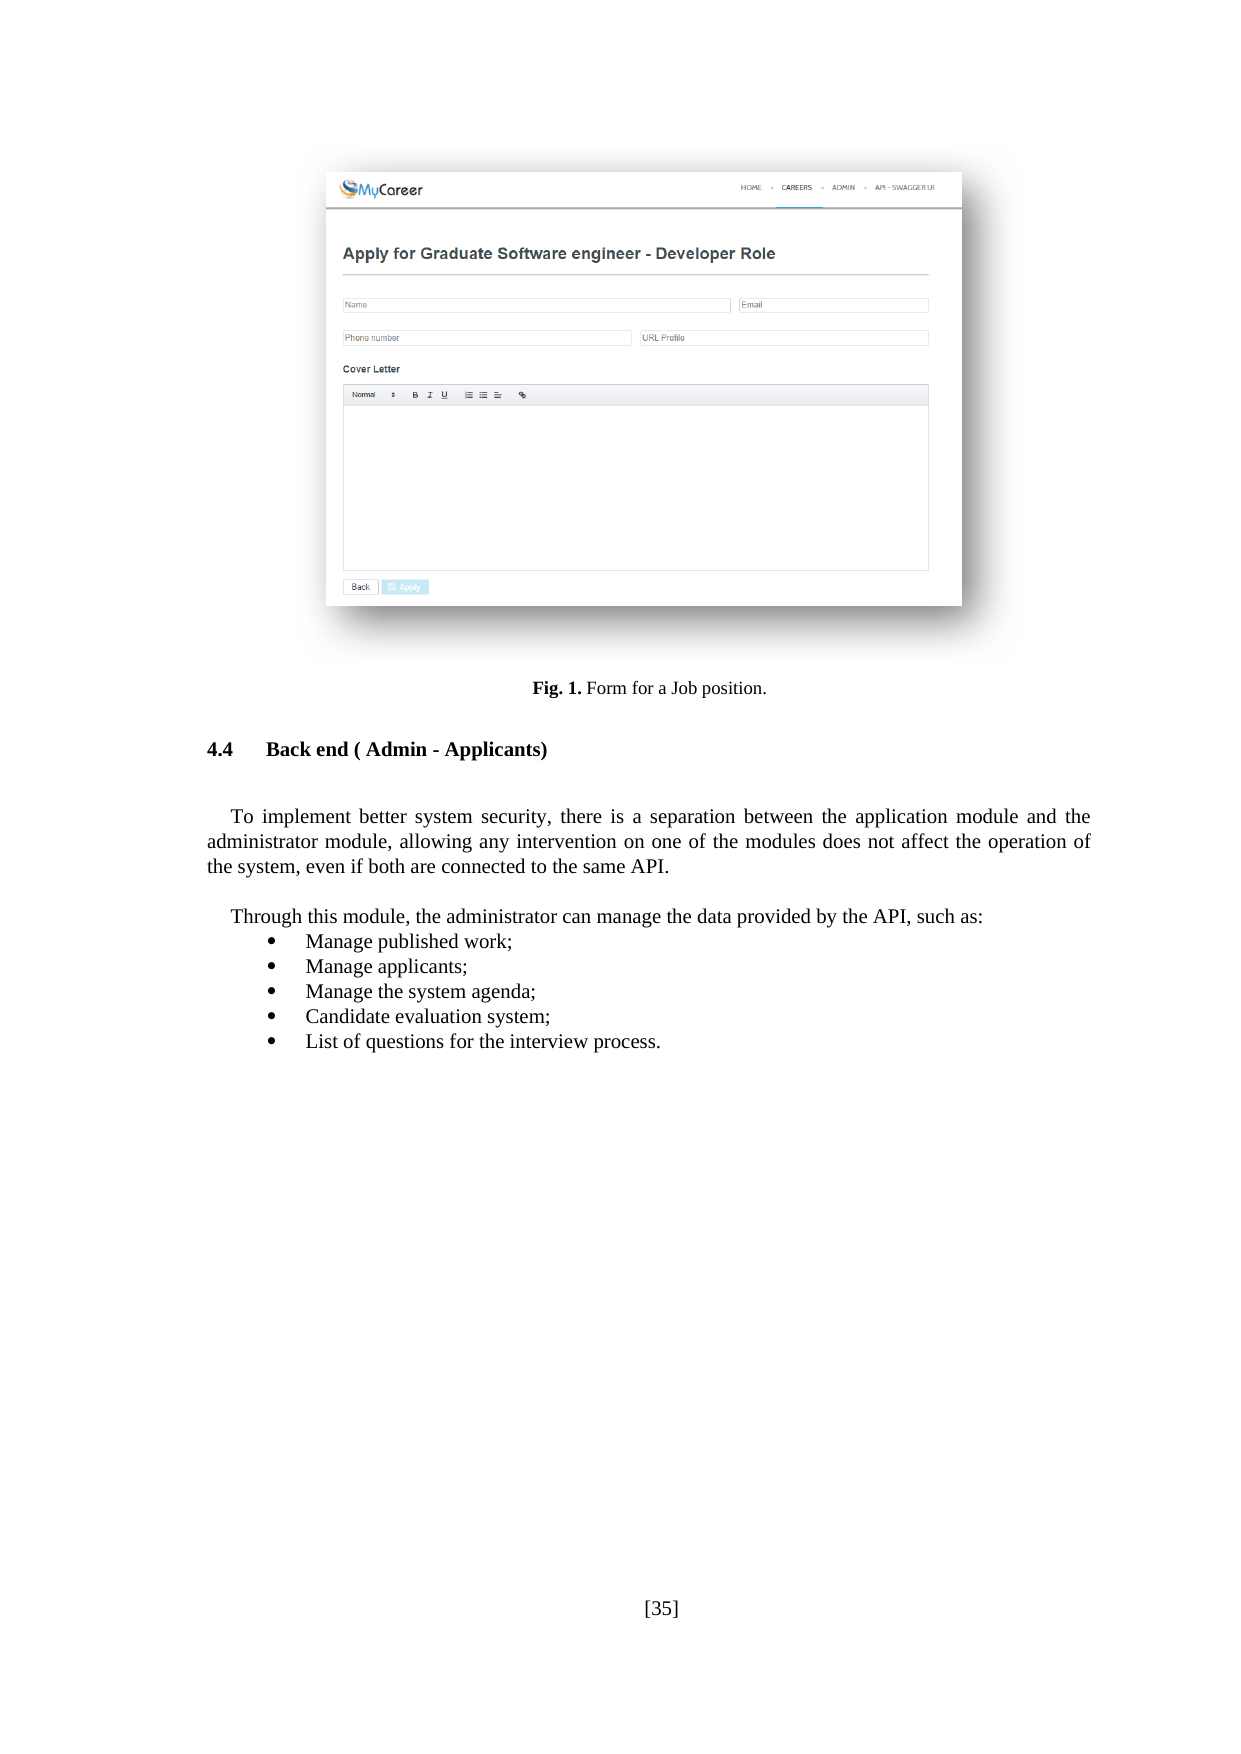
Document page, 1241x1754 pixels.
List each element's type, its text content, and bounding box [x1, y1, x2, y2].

list Candidate evaluation system; [268, 1003, 1092, 1028]
subtitle Back end ( Admin - Applicants) [207, 736, 1092, 761]
text Through this module, the administrator can manage the data provided by the API, such as: [207, 903, 1092, 928]
text To implement better system security, there is a separation between the application module and the administrator module, allowing any intervention on one of the modules does not affect the operation of the system, even if both are connected to the same API. [207, 803, 1092, 878]
picture [326, 172, 962, 606]
list List of questions for the interview process. [268, 1028, 1092, 1053]
list Manage applicants; [268, 953, 1092, 978]
list Manage the system agenda; [268, 978, 1092, 1003]
text Fig. 21. Form for a Job position. [207, 676, 1092, 699]
list Manage published work; [268, 928, 1092, 953]
